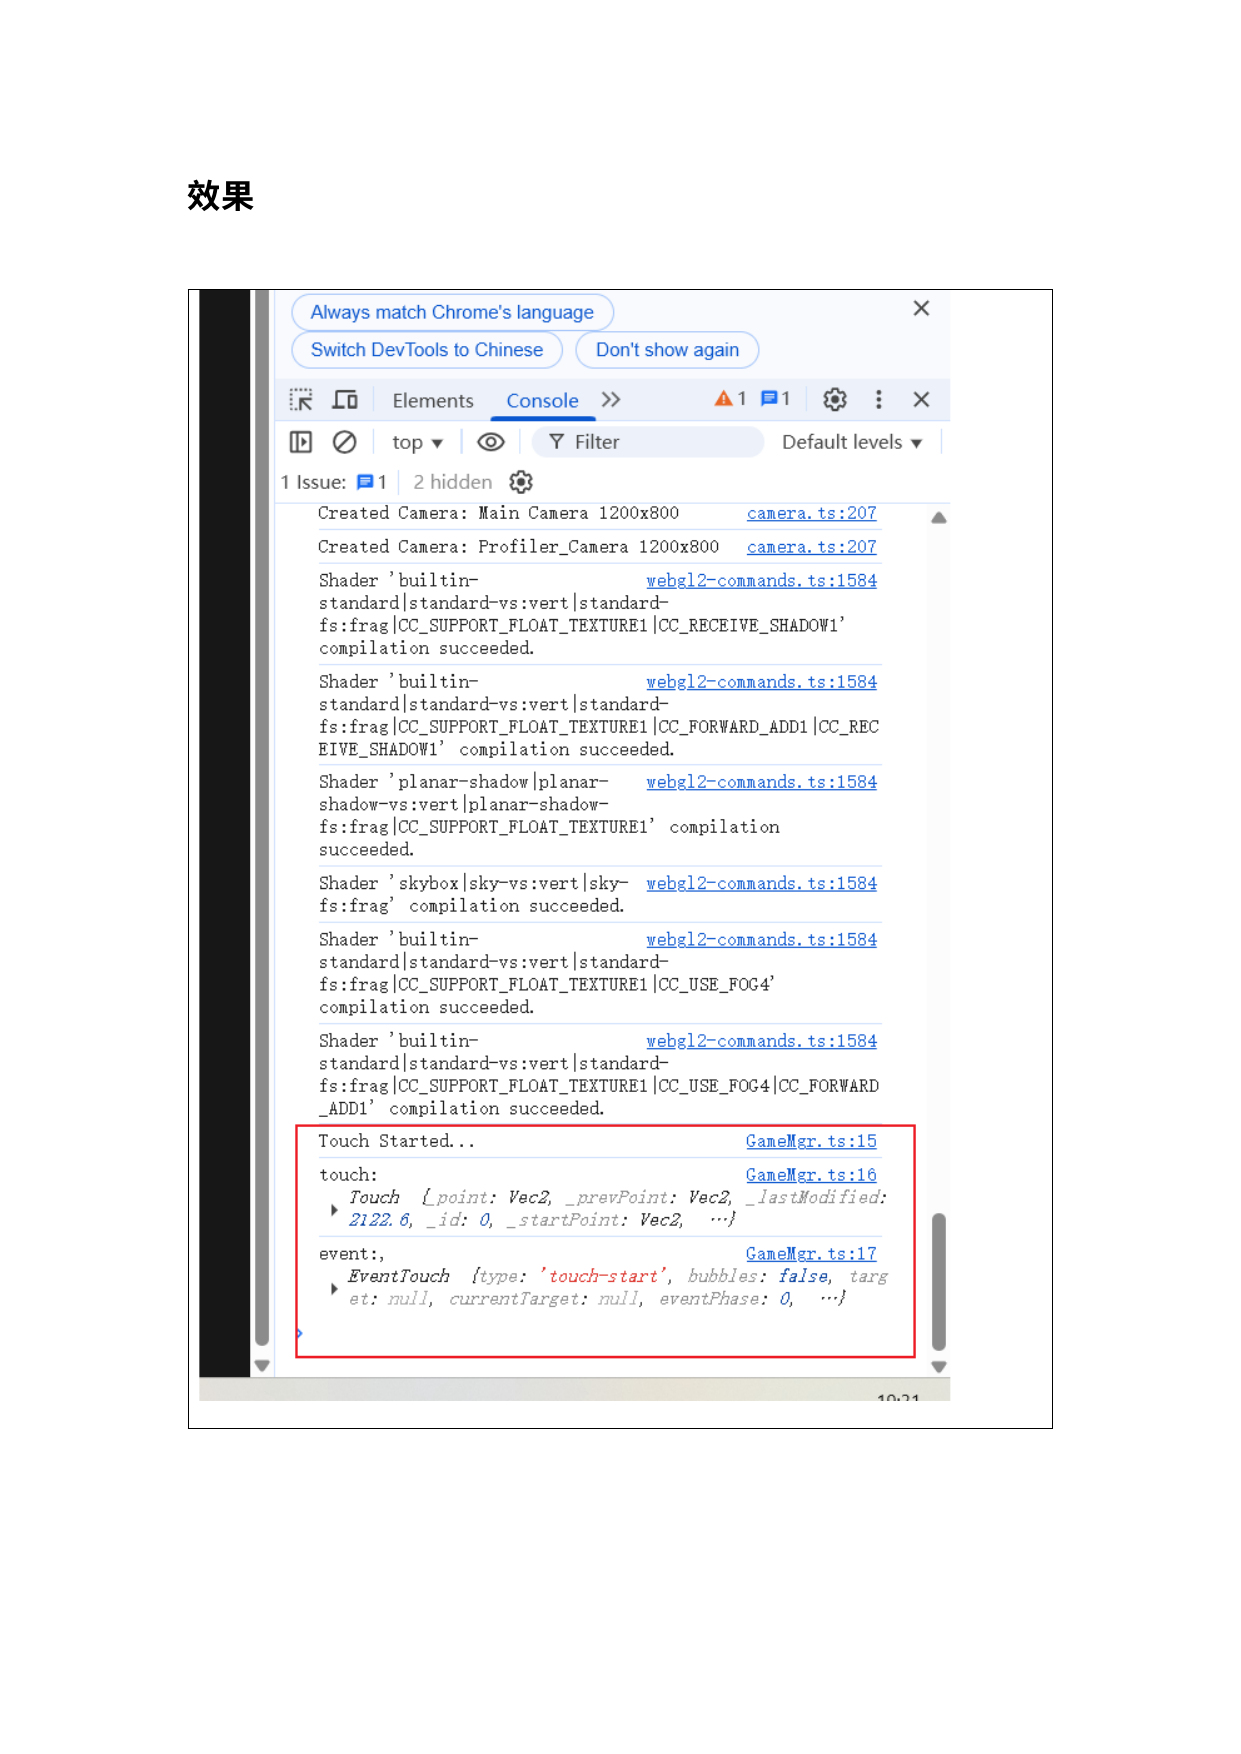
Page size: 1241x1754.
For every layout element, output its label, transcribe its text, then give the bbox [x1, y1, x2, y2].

table_header [189, 290, 1052, 1428]
picture [199, 290, 951, 1401]
subtitle 效果 [187, 162, 1053, 227]
